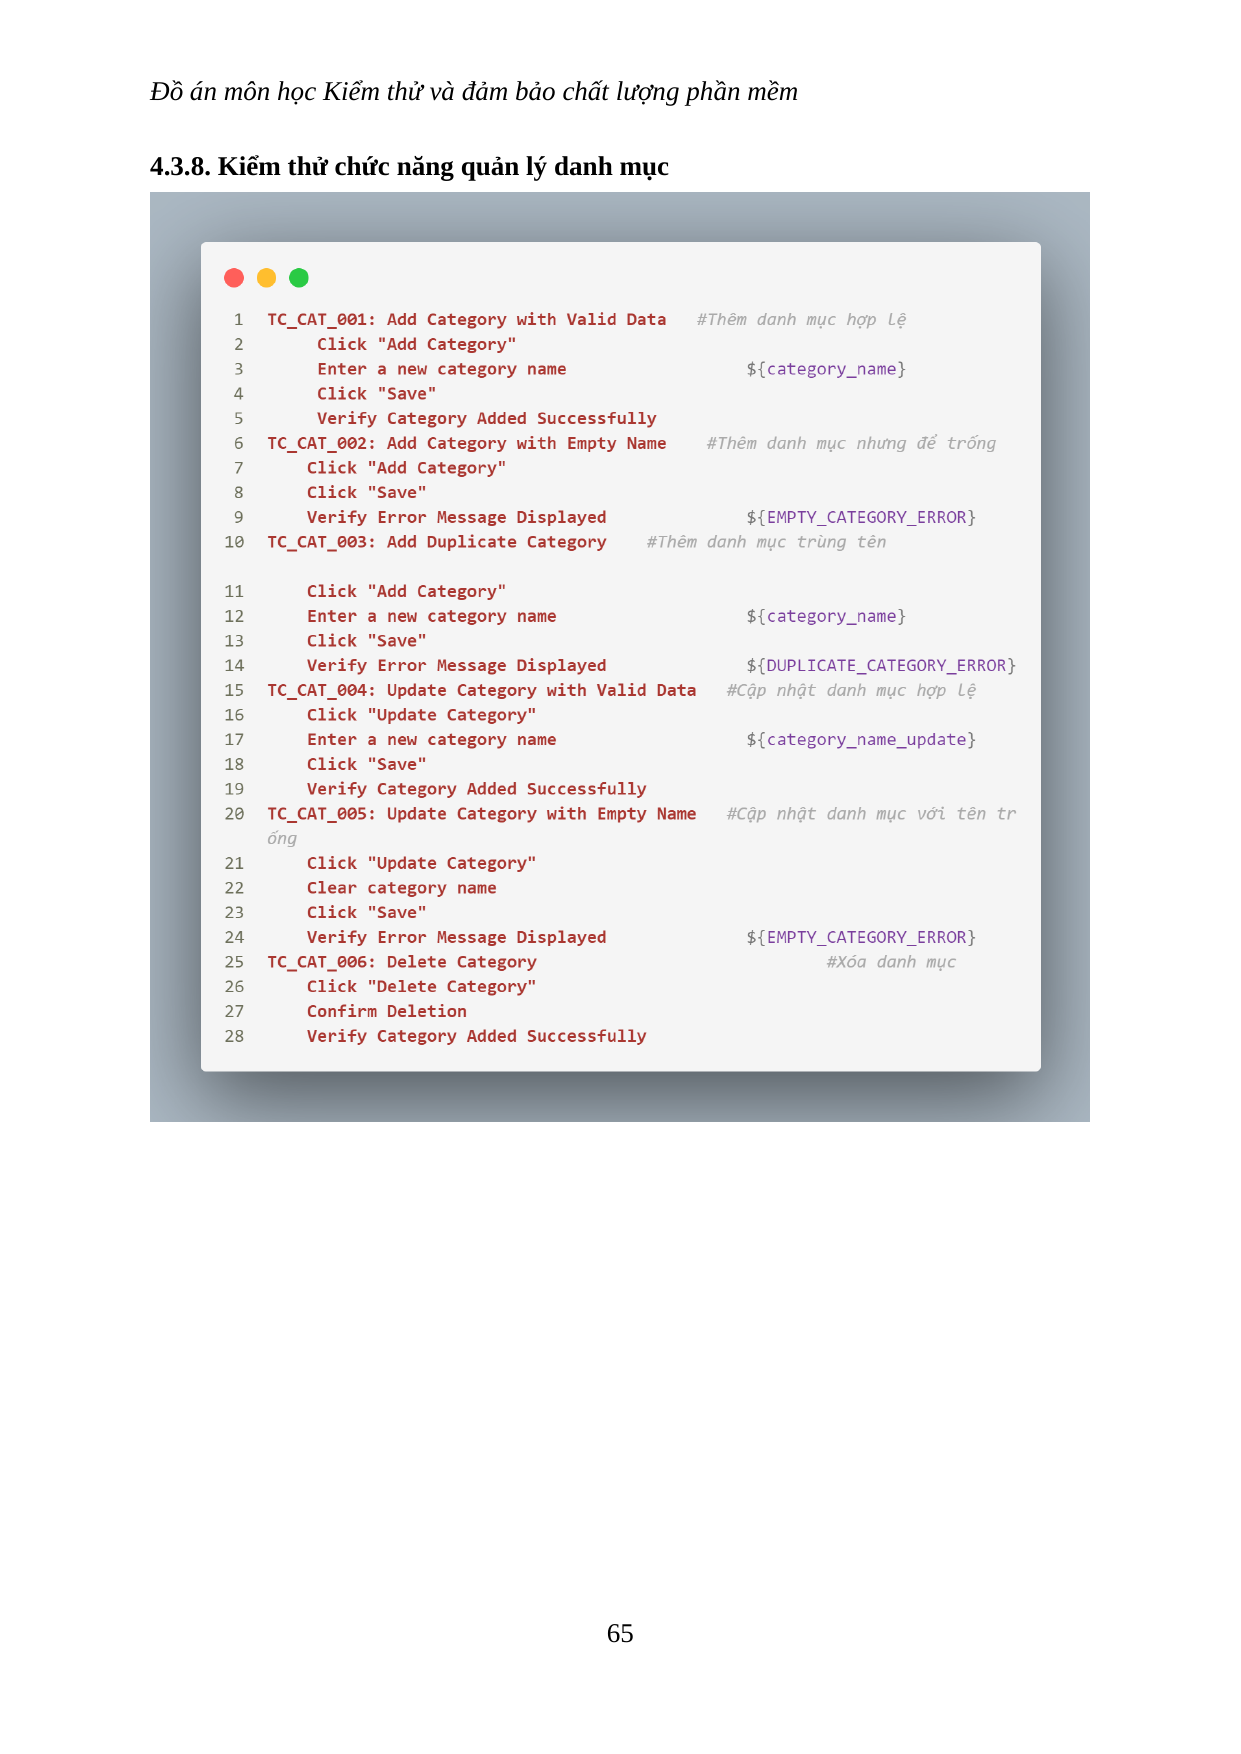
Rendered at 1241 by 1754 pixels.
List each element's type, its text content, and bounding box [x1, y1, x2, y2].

subtitle 4.3.8. Kiểm thử chức năng quản lý danh mục [150, 150, 1090, 181]
picture [150, 192, 1090, 1122]
